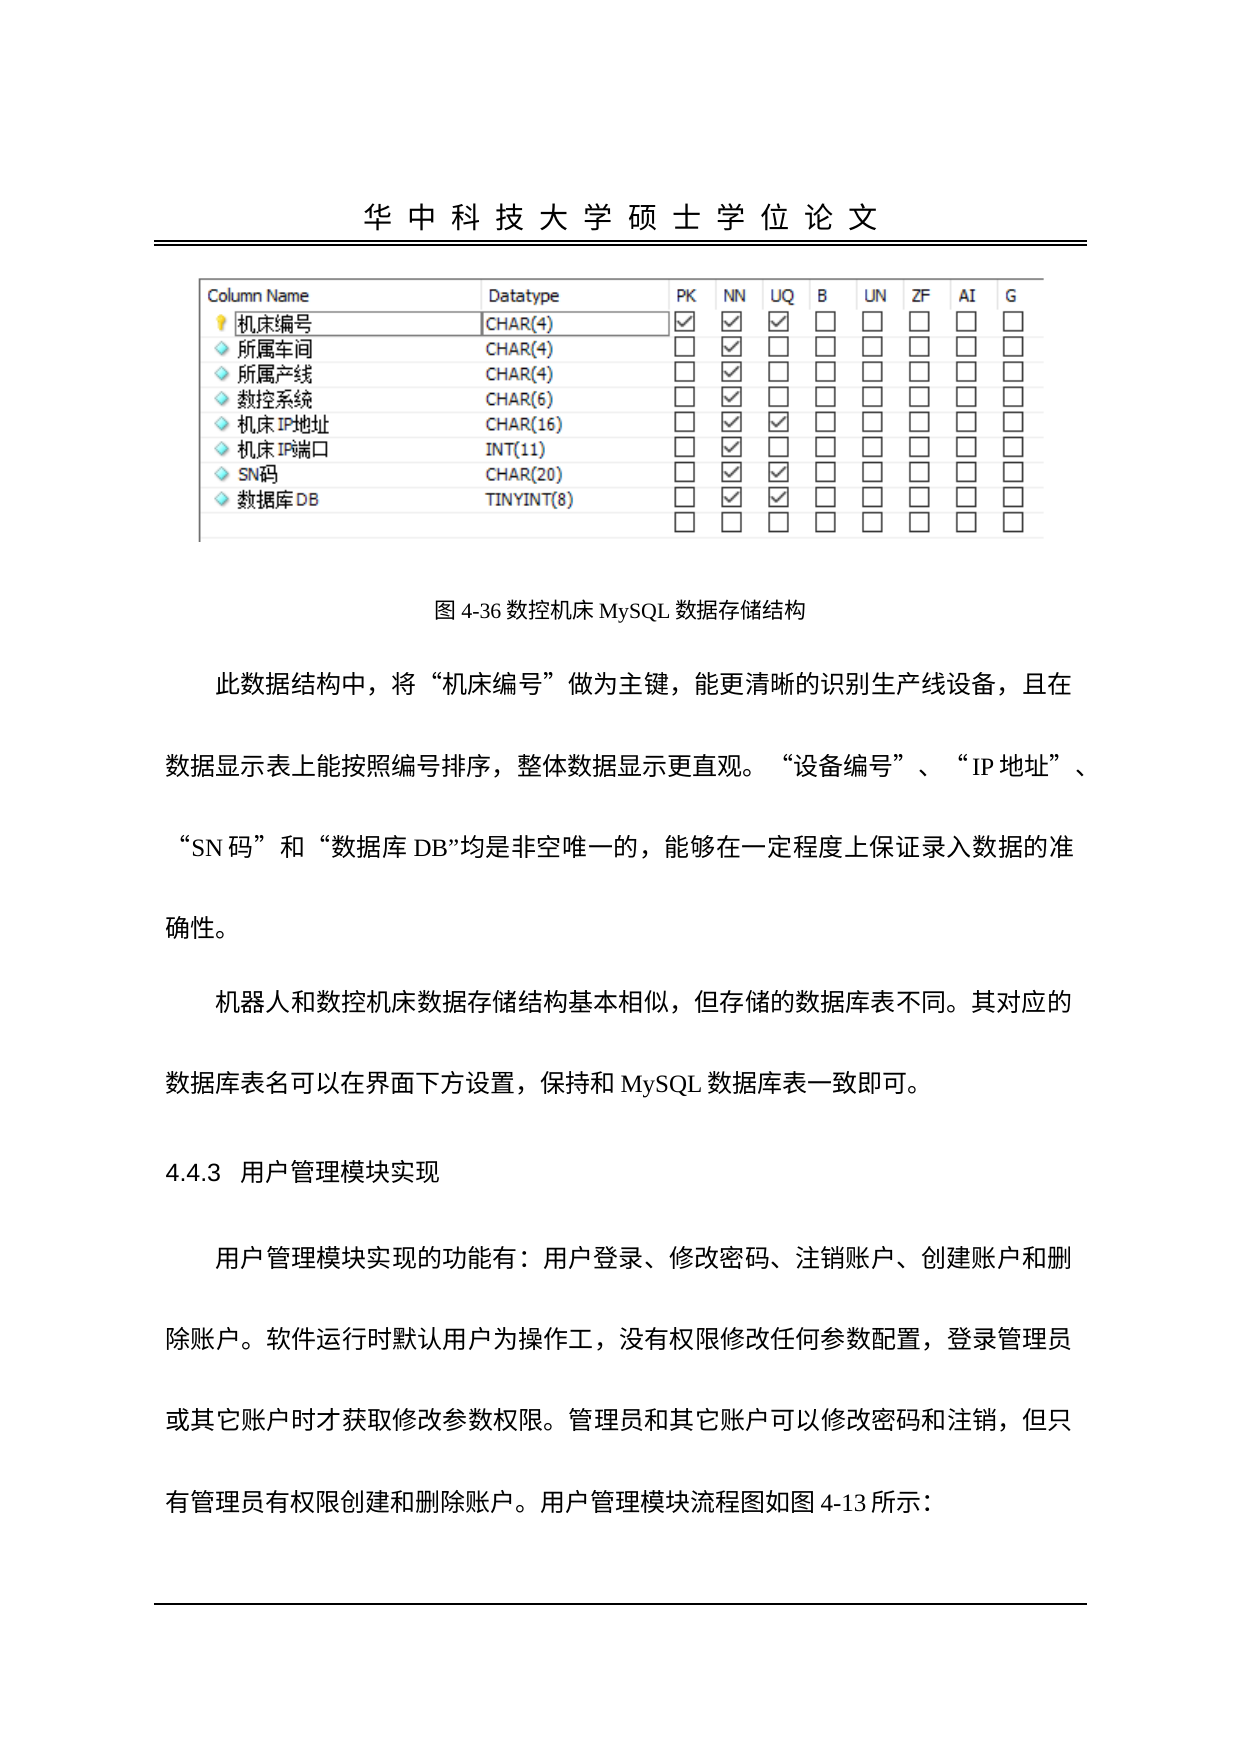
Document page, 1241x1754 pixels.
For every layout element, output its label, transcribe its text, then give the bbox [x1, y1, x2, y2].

text 此数据结构中，将“机床编号”做为主键，能更清晰的识别生产线设备，且在数据显示表上能按照编号排序，整体数据显示更直观。“设备编号”、“IP地址”、“SN码”和“数据库DB”均是非空唯一的，能够在一定程度上保证录入数据的准确性。 [165, 651, 1075, 959]
subtitle 用户管理模块实现 [165, 1138, 1075, 1203]
text 机器人和数控机床数据存储结构基本相似，但存储的数据库表不同。其对应的数据库表名可以在界面下方设置，保持和MySQL数据库表一致即可。 [165, 968, 1075, 1114]
text 用户管理模块实现的功能有：用户登录、修改密码、注销账户、创建账户和删除账户。软件运行时默认用户为操作工，没有权限修改任何参数配置，登录管理员或其它账户时才获取修改参数权限。管理员和其它账户可以修改密码和注销，但只有管理员有权限创建和删除账户。用户管理模块流程图如图4-13所示： [165, 1224, 1075, 1533]
picture [196, 277, 1044, 542]
